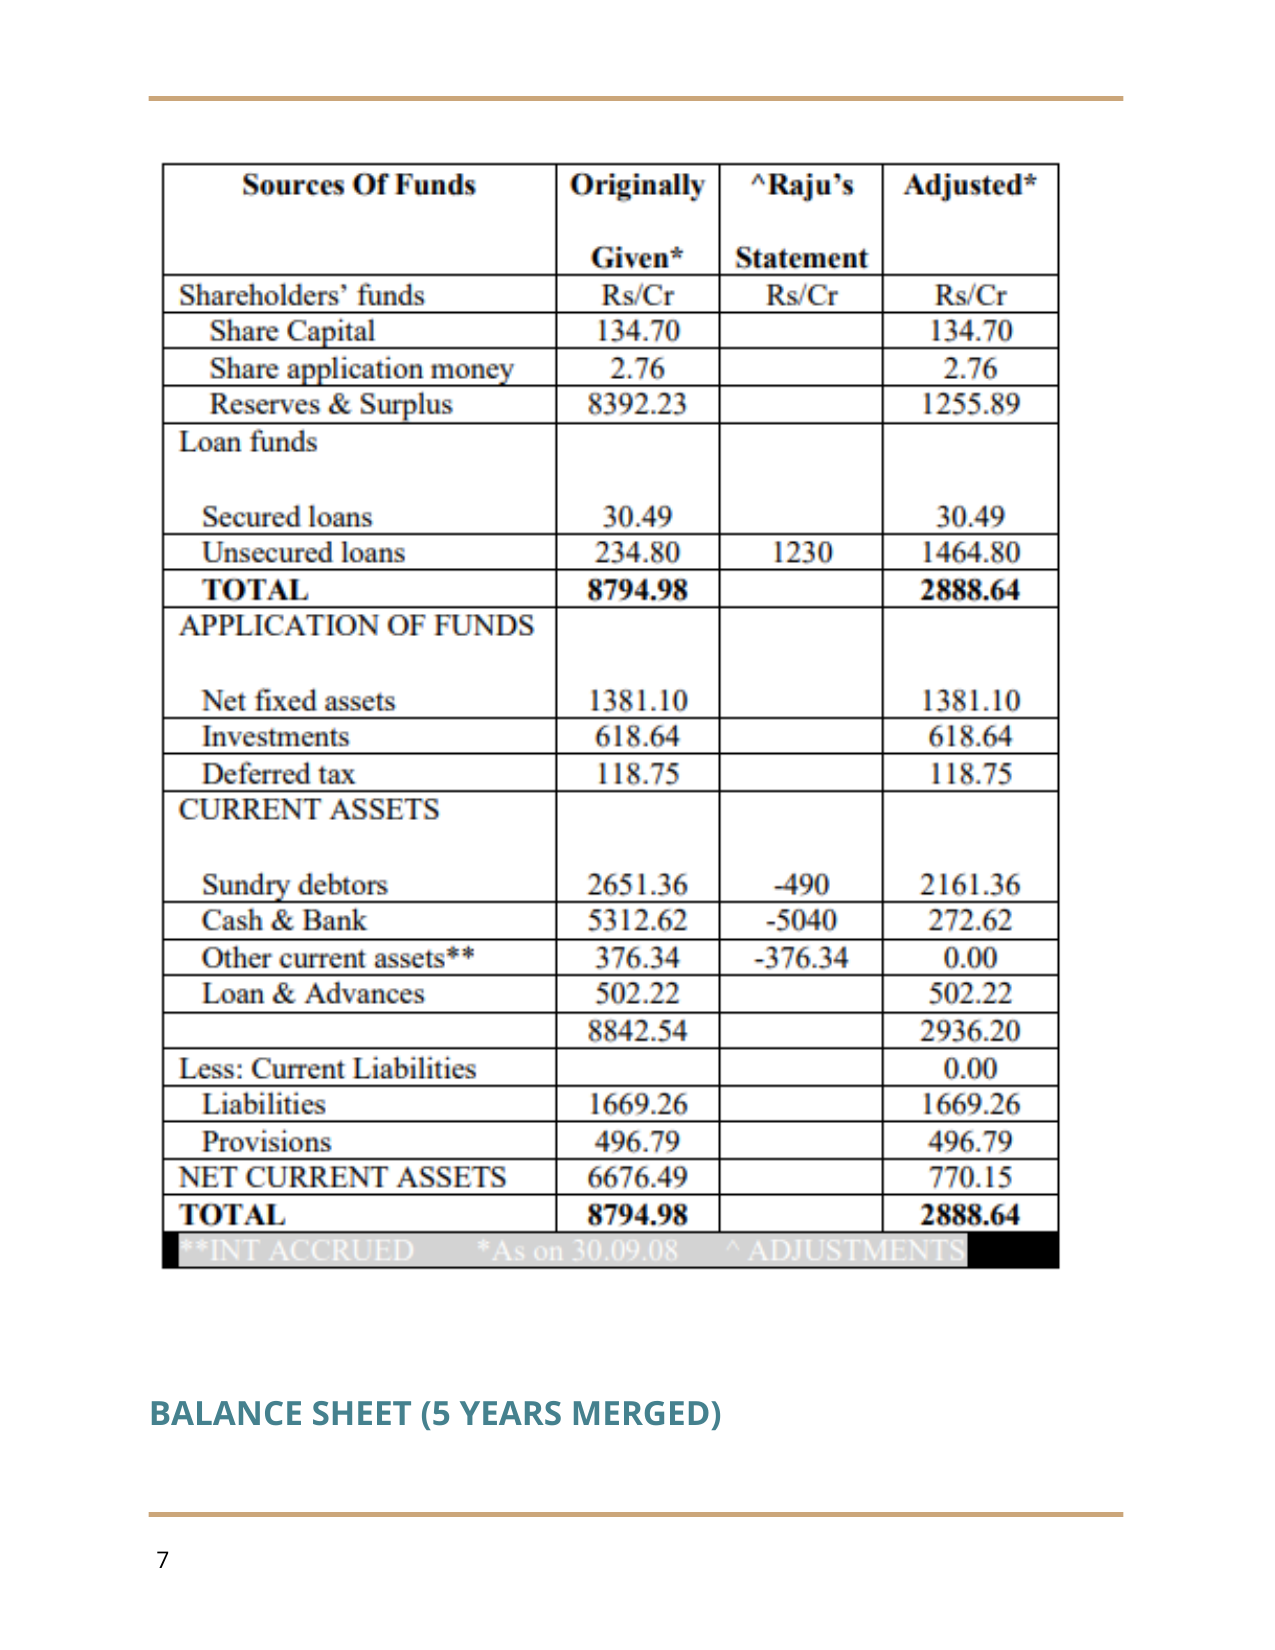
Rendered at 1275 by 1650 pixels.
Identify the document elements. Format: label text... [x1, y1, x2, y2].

text BALANCE SHEET (5 YEARS MERGED) [148, 1390, 1125, 1436]
picture [148, 96, 1124, 101]
picture [150, 150, 1081, 1286]
picture [148, 1512, 1124, 1517]
